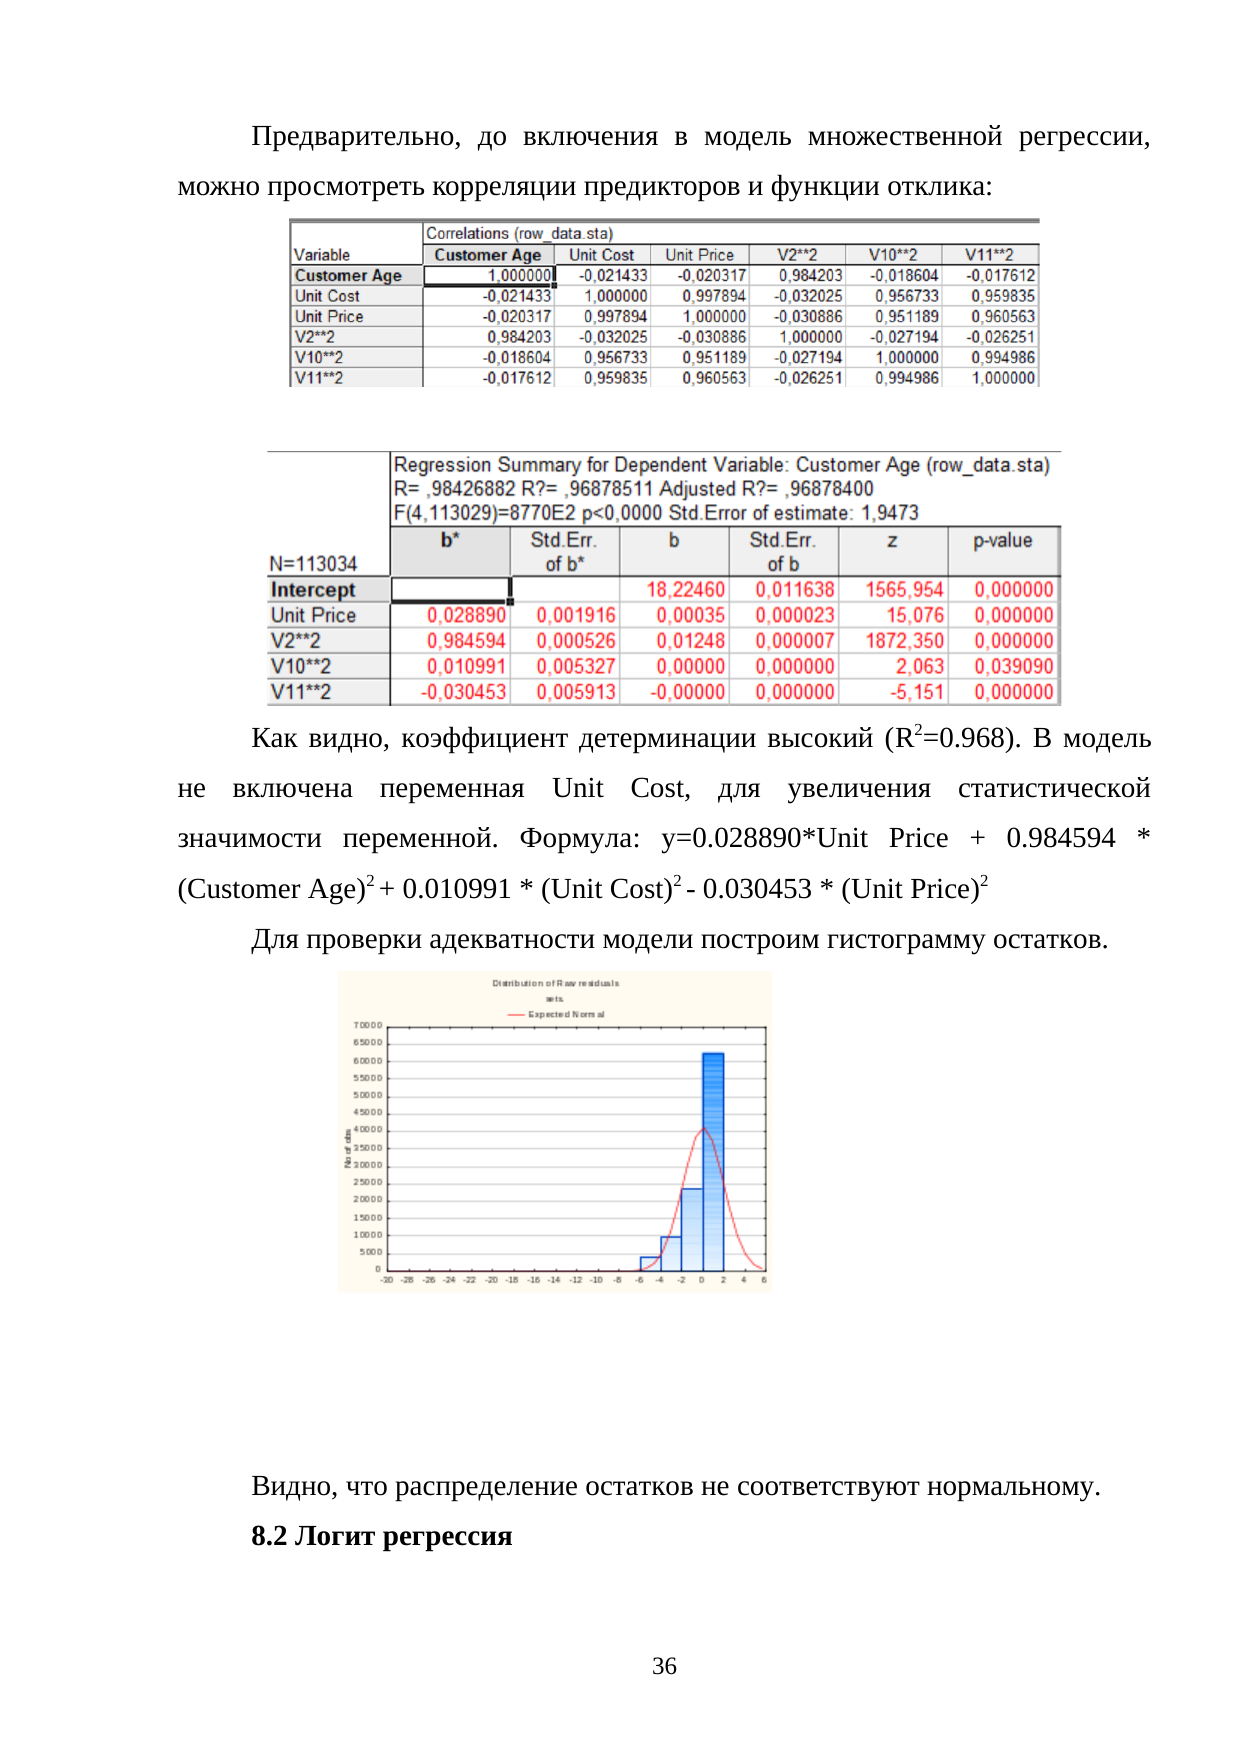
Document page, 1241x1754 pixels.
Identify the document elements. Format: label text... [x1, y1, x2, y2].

text Как видно, коэффициент детерминации высокий (R2=0.968). В модель не включена переменная Unit Cost, для увеличения статистической значимости переменной. Формула: y=0.028890*Unit Price + 0.984594 * (Customer Age)2 + 0.010991 * (Unit Cost)2 - 0.030453 * (Unit Price)2 [177, 720, 1152, 904]
text Предварительно, до включения в модель множественной регрессии, можно просмотреть корреляции предикторов и функции отклика: [177, 118, 1152, 202]
picture [289, 218, 1040, 387]
text Для проверки адекватности модели построим гистограмму остатков. [177, 921, 1152, 955]
picture [267, 451, 1062, 706]
text Видно, что распределение остатков не соответствуют нормальному. [177, 1468, 1152, 1502]
text 8.2 Логит регрессия [177, 1518, 1152, 1552]
